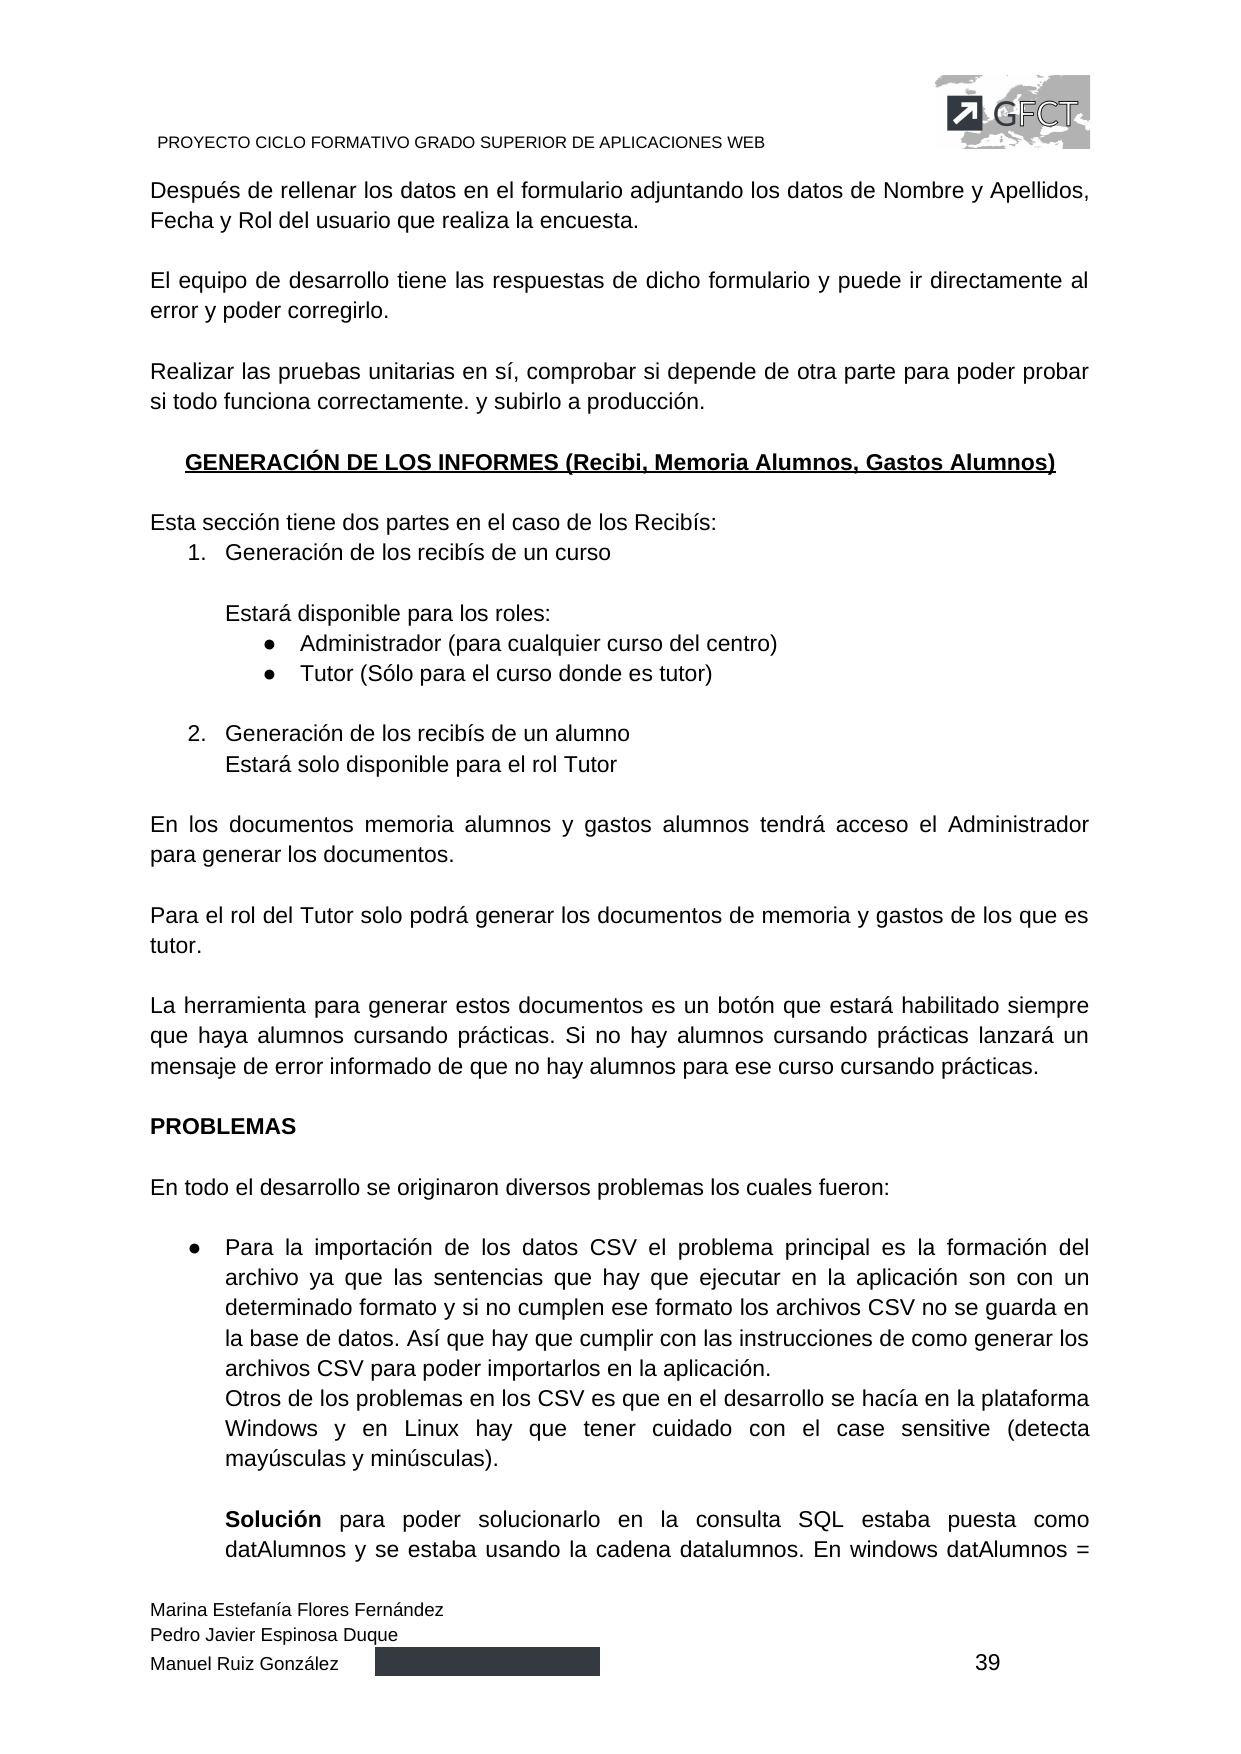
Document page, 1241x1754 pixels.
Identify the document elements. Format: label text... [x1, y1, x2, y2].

text Estará solo disponible para el rol Tutor [225, 751, 1090, 777]
text La herramienta para generar estos documentos es un botón que estará habilitado siempre que haya alumnos cursando prácticas. Si no hay alumnos cursando prácticas lanzará un mensaje de error informado de que no hay alumnos para ese curso cursando prácticas. [150, 992, 1090, 1079]
text Estará disponible para los roles: [225, 599, 1090, 626]
list Tutor (Sólo para el curso donde es tutor) [262, 660, 1090, 686]
text Después de rellenar los datos en el formulario adjuntando los datos de Nombre y Apellidos, Fecha y Rol del usuario que realiza la encuesta. [150, 177, 1090, 233]
text El equipo de desarrollo tiene las respuestas de dicho formulario y puede ir directamente al error y poder corregirlo. [150, 267, 1090, 324]
picture [934, 75, 1091, 149]
text Esta sección tiene dos partes en el caso de los Recibís: [150, 509, 1090, 535]
text PROBLEMAS [150, 1113, 1090, 1139]
text Realizar las pruebas unitarias en sí, comprobar si depende de otra parte para poder probar si todo funciona correctamente. y subirlo a producción. [150, 358, 1090, 414]
list Generación de los recibís de un alumno [187, 720, 1090, 747]
text GENERACIÓN DE LOS INFORMES (Recibi, Memoria Alumnos, Gastos Alumnos) [150, 448, 1090, 475]
list Para la importación de los datos CSV el problema principal es la formación del archivo ya que las sentencias que hay que ejecutar en la aplicación son con un determinado formato y si no cumplen ese formato los archivos CSV no se guarda en la base de datos. Así que hay que cumplir con las instrucciones de como generar los archivos CSV para poder importarlos en la aplicación. [187, 1234, 1090, 1381]
list Generación de los recibís de un curso [187, 539, 1090, 566]
text En los documentos memoria alumnos y gastos alumnos tendrá acceso el Administrador para generar los documentos. [150, 811, 1090, 868]
text Otros de los problemas en los CSV es que en el desarrollo se hacía en la plataforma Windows y en Linux hay que tener cuidado con el case sensitive (detecta mayúsculas y minúsculas). [225, 1385, 1090, 1472]
text Para el rol del Tutor solo podrá generar los documentos de memoria y gastos de los que es tutor. [150, 902, 1090, 958]
list Administrador (para cualquier curso del centro) [262, 630, 1090, 656]
text En todo el desarrollo se originaron diversos problemas los cuales fueron: [150, 1173, 1090, 1200]
